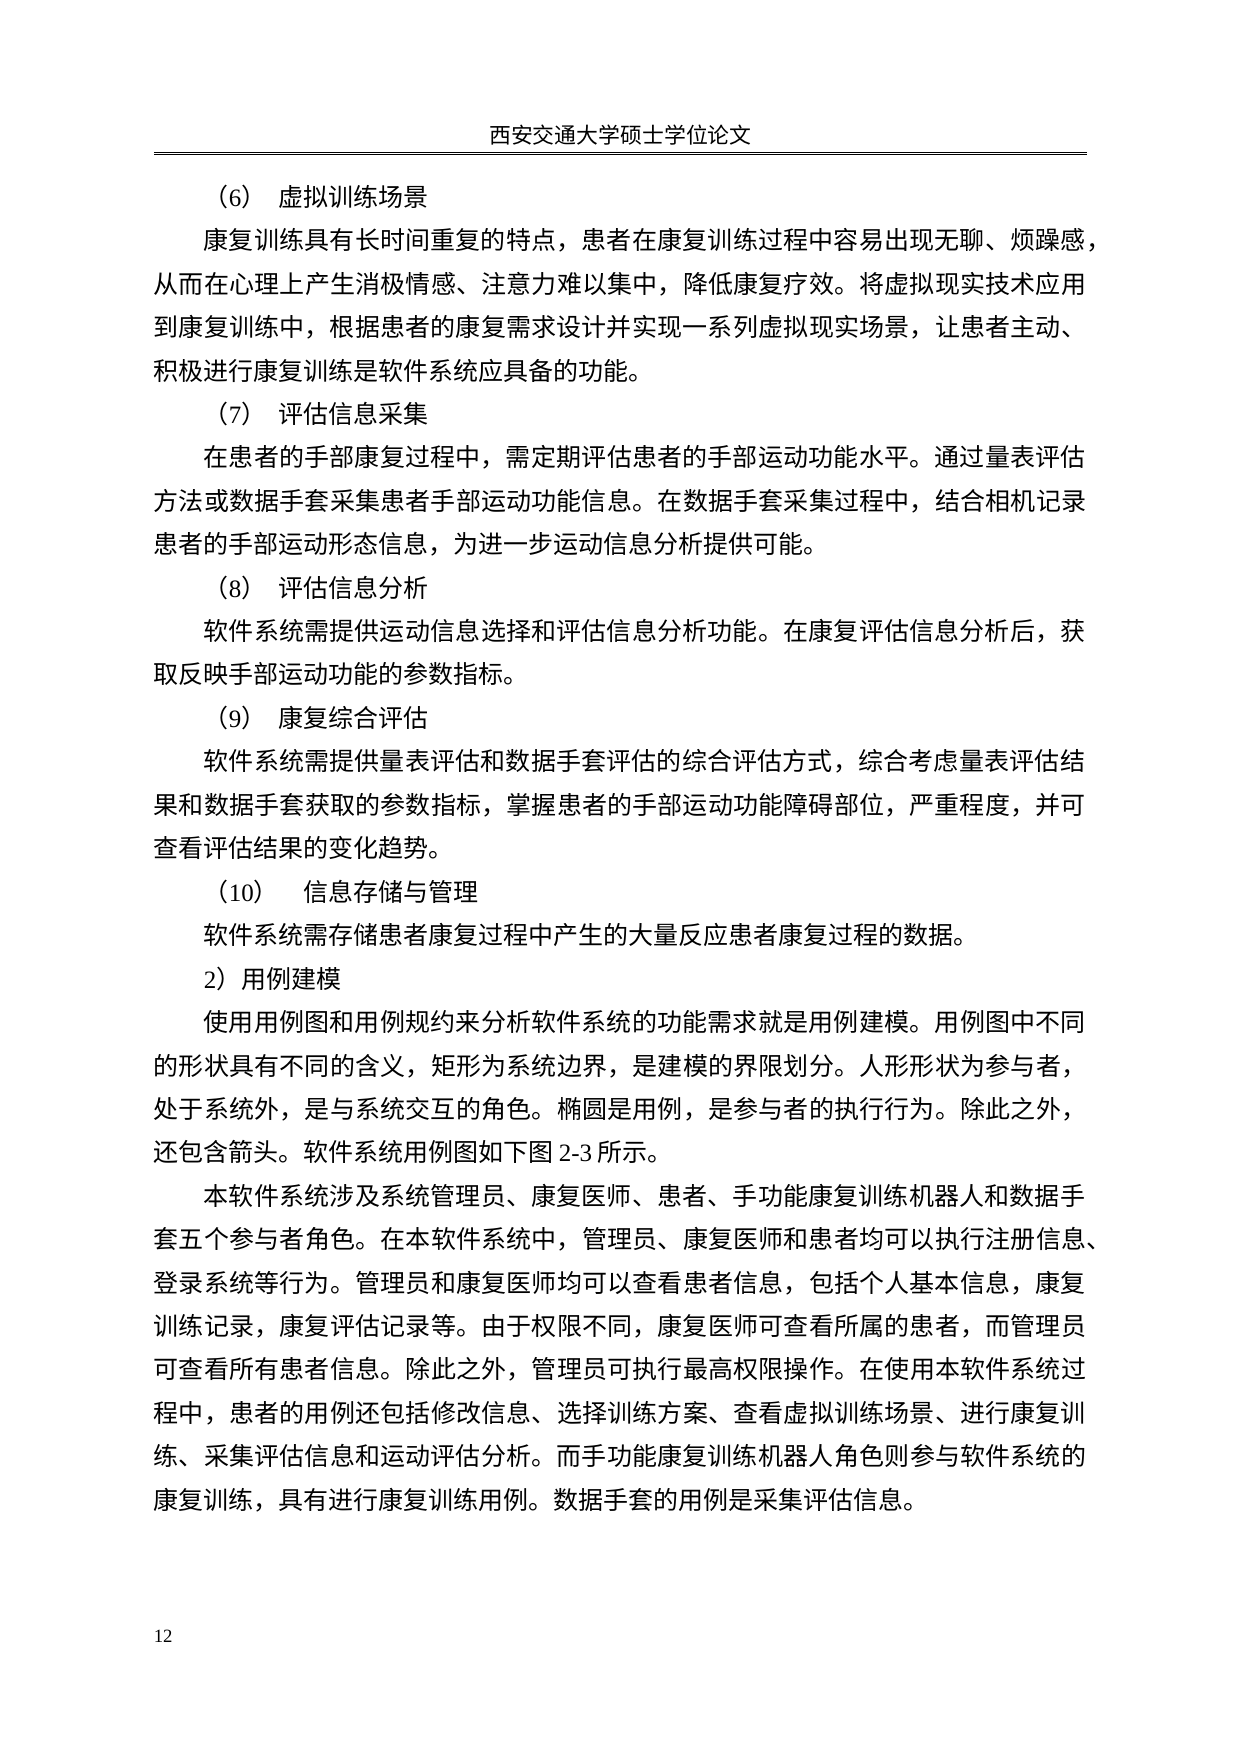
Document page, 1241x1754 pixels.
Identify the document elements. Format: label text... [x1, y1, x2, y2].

list 评估信息分析 [203, 568, 1087, 604]
list 本软件系统涉及系统管理员、康复医师、患者、手功能康复训练机器人和数据手套五个参与者角色。在本软件系统中，管理员、康复医师和患者均可以执行注册信息、登录系统等行为。管理员和康复医师均可以查看患者信息，包括个人基本信息，康复训练记录，康复评估记录等。由于权限不同，康复医师可查看所属的患者，而管理员可查看所有患者信息。除此之外，管理员可执行最高权限操作。在使用本软件系统过程中，患者的用例还包括修改信息、选择训练方案、查看虚拟训练场景、进行康复训练、采集评估信息和运动评估分析。而手功能康复训练机器人角色则参与软件系统的康复训练，具有进行康复训练用例。数据手套的用例是采集评估信息。 [153, 1176, 1087, 1517]
list 在患者的手部康复过程中，需定期评估患者的手部运动功能水平。通过量表评估方法或数据手套采集患者手部运动功能信息。在数据手套采集过程中，结合相机记录患者的手部运动形态信息，为进一步运动信息分析提供可能。 [153, 438, 1087, 561]
list 软件系统需存储患者康复过程中产生的大量反应患者康复过程的数据。 [153, 916, 1087, 952]
list 信息存储与管理 [203, 872, 1087, 908]
text 软件系统需提供量表评估和数据手套评估的综合评估方式，综合考虑量表评估结果和数据手套获取的参数指标，掌握患者的手部运动功能障碍部位，严重程度，并可查看评估结果的变化趋势。 [153, 742, 1087, 865]
list 2）用例建模 [153, 959, 1087, 995]
text 康复训练具有长时间重复的特点，患者在康复训练过程中容易出现无聊、烦躁感，从而在心理上产生消极情感、注意力难以集中，降低康复疗效。将虚拟现实技术应用到康复训练中，根据患者的康复需求设计并实现一系列虚拟现实场景，让患者主动、积极进行康复训练是软件系统应具备的功能。 [153, 221, 1087, 387]
list 虚拟训练场景 [203, 177, 1087, 213]
list 使用用例图和用例规约来分析软件系统的功能需求就是用例建模。用例图中不同的形状具有不同的含义，矩形为系统边界，是建模的界限划分。人形形状为参与者，处于系统外，是与系统交互的角色。椭圆是用例，是参与者的执行行为。除此之外，还包含箭头。软件系统用例图如下图2-3所示。 [153, 1002, 1087, 1169]
text 软件系统需提供运动信息选择和评估信息分析功能。在康复评估信息分析后，获取反映手部运动功能的参数指标。 [153, 612, 1087, 691]
list 评估信息采集 [203, 394, 1087, 431]
list 康复综合评估 [203, 698, 1087, 735]
